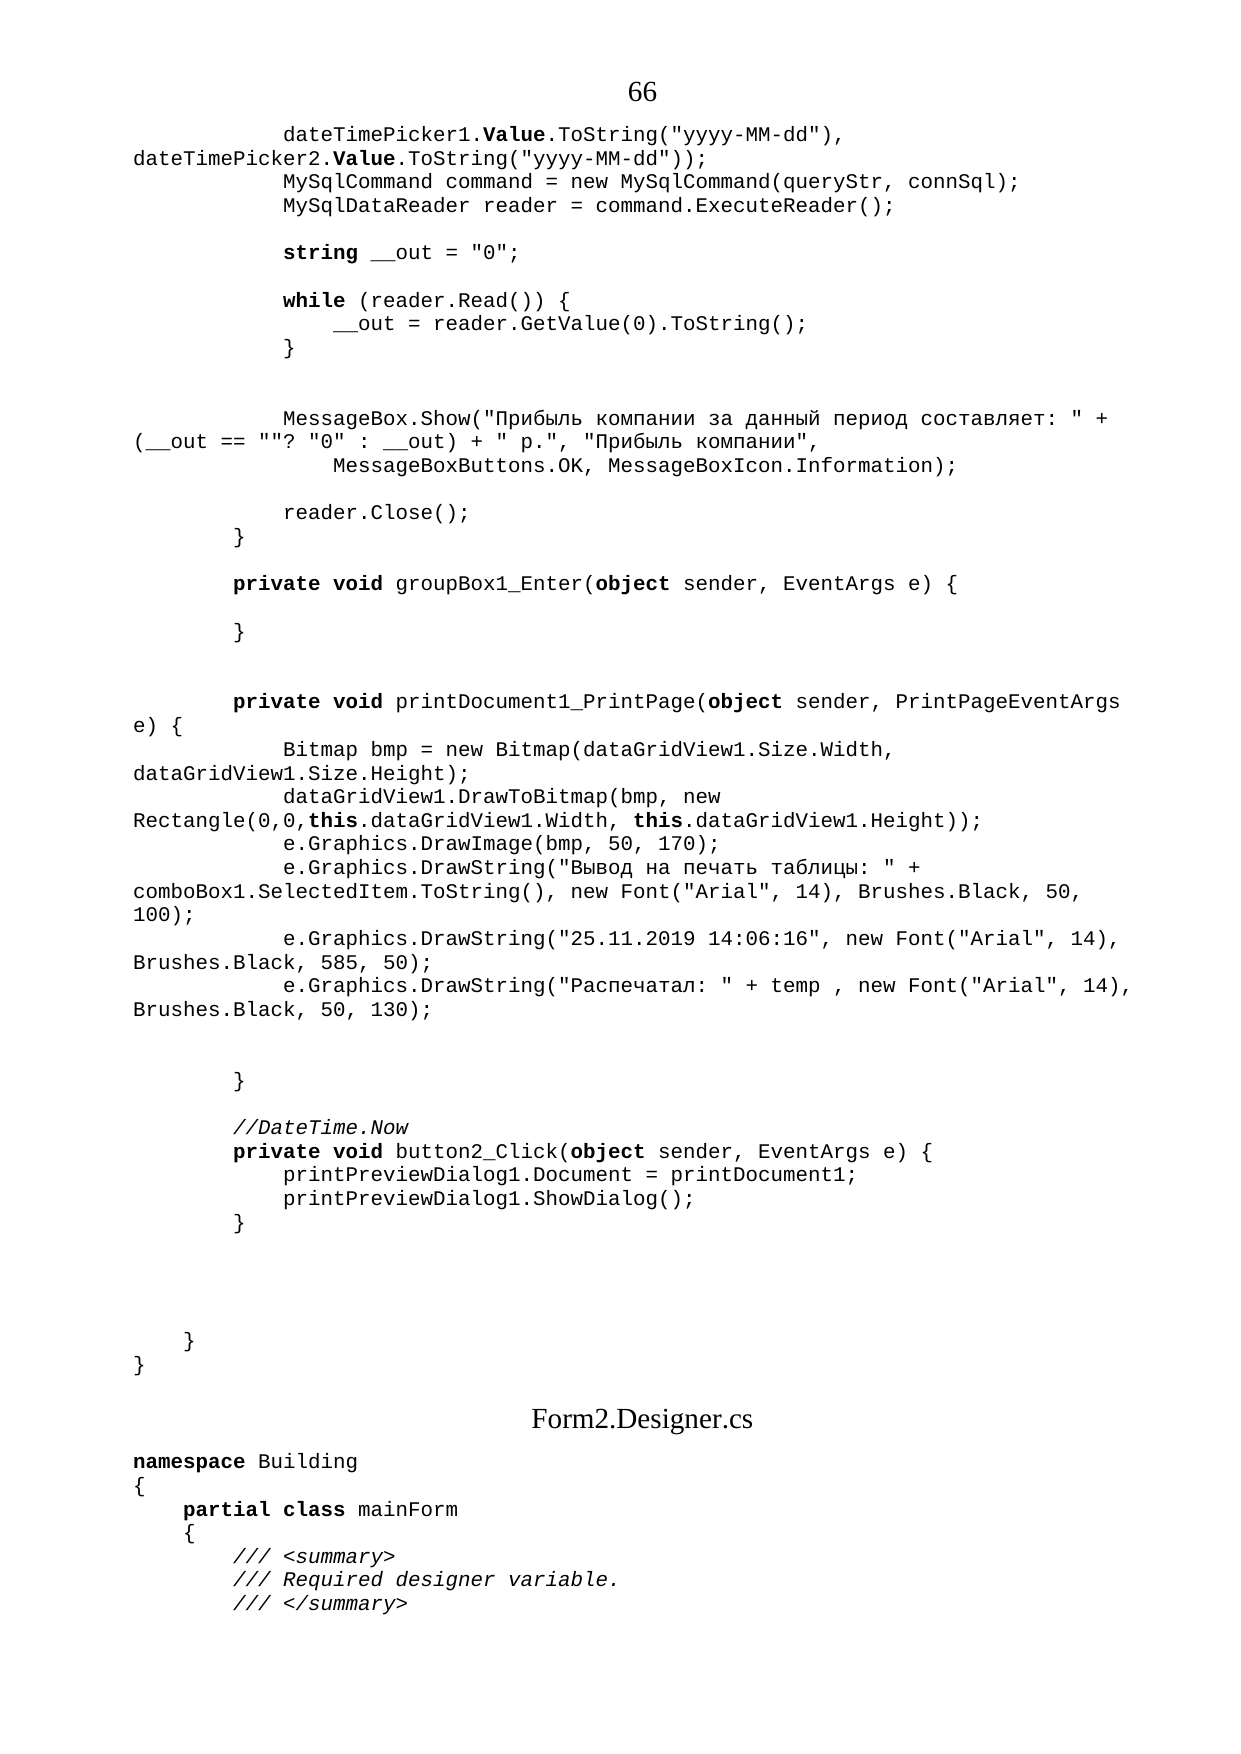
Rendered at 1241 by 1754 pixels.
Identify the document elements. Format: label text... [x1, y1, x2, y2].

text MessageBoxButtons.OK, MessageBoxIcon.Information); [133, 455, 1152, 479]
text private void groupBox1_Enter(object sender, EventArgs e) { [133, 573, 1152, 597]
text } [133, 1354, 1152, 1377]
text dateTimePicker1.Value.ToString("yyyy-MM-dd"), dateTimePicker2.Value.ToString("yyyy-MM-dd")); [133, 124, 1152, 171]
text private void button2_Click(object sender, EventArgs e) { [133, 1141, 1152, 1164]
text MessageBox.Show("Прибыль компании за данный период составляет: " + (__out == ""? "0" : __out) + " р.", "Прибыль компании", [133, 408, 1152, 455]
text partial class mainForm [133, 1498, 1152, 1522]
text string __out = "0"; [133, 242, 1152, 266]
text Bitmap bmp = new Bitmap(dataGridView1.Size.Width, dataGridView1.Size.Height); [133, 739, 1152, 786]
text } [133, 526, 1152, 550]
text e.Graphics.DrawString("25.11.2019 14:06:16", new Font("Arial", 14), Brushes.Black, 585, 50); [133, 928, 1152, 975]
text } [133, 621, 1152, 644]
text printPreviewDialog1.Document = printDocument1; [133, 1164, 1152, 1188]
text namespace Building [133, 1451, 1152, 1475]
text { [133, 1475, 1152, 1498]
text private void printDocument1_PrintPage(object sender, PrintPageEventArgs e) { [133, 692, 1152, 739]
text printPreviewDialog1.ShowDialog(); [133, 1188, 1152, 1212]
text /// </summary> [133, 1593, 1152, 1617]
text /// Required designer variable. [133, 1569, 1152, 1593]
text MySqlDataReader reader = command.ExecuteReader(); [133, 195, 1152, 219]
text } [133, 1070, 1152, 1093]
text __out = reader.GetValue(0).ToString(); [133, 313, 1152, 337]
text e.Graphics.DrawString("Распечатал: " + temp , new Font("Arial", 14), Brushes.Black, 50, 130); [133, 975, 1152, 1023]
text } [133, 1212, 1152, 1235]
text //DateTime.Now [133, 1117, 1152, 1141]
text dataGridView1.DrawToBitmap(bmp, new Rectangle(0,0,this.dataGridView1.Width, this.dataGridView1.Height)); [133, 786, 1152, 833]
text e.Graphics.DrawImage(bmp, 50, 170); [133, 833, 1152, 857]
text { [133, 1522, 1152, 1546]
text Form2.Designer.cs [133, 1401, 1152, 1434]
text while (reader.Read()) { [133, 289, 1152, 313]
text e.Graphics.DrawString("Вывод на печать таблицы: " + comboBox1.SelectedItem.ToString(), new Font("Arial", 14), Brushes.Black, 50, 100); [133, 857, 1152, 928]
text MySqlCommand command = new MySqlCommand(queryStr, connSql); [133, 171, 1152, 195]
text } [133, 337, 1152, 361]
text /// <summary> [133, 1546, 1152, 1569]
text reader.Close(); [133, 502, 1152, 526]
text } [133, 1330, 1152, 1354]
